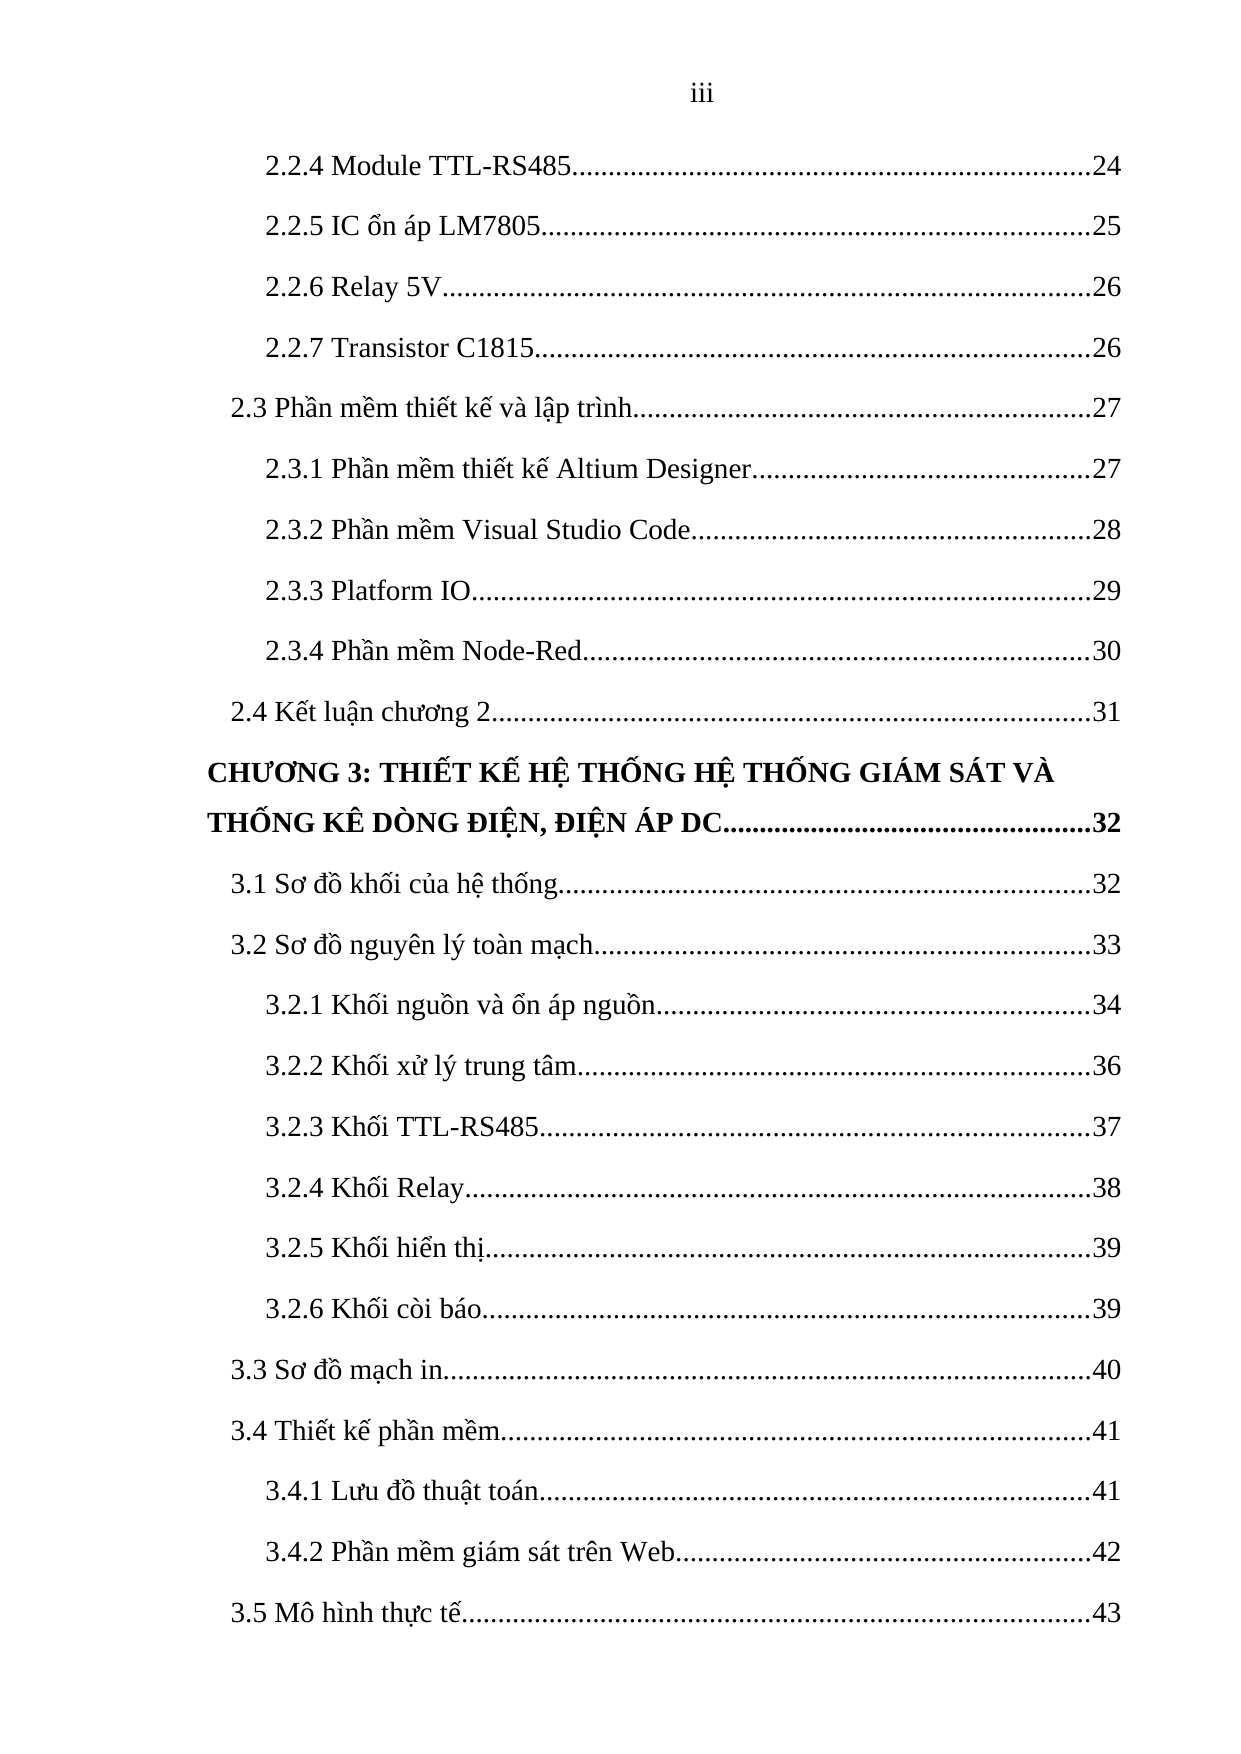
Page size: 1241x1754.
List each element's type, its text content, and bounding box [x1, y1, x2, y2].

text 3.4 Thiết kế phần mềm 41 [230, 1413, 1122, 1446]
text 2.2.4 Module TTL-RS485 24 [265, 148, 1122, 181]
text 3.2 Sơ đồ nguyên lý toàn mạch 33 [230, 927, 1122, 960]
text 2.3 Phần mềm thiết kế và lập trình 27 [230, 391, 1122, 424]
text 3.5 Mô hình thực tế 43 [230, 1595, 1122, 1628]
text 3.4.1 Lưu đồ thuật toán 41 [265, 1473, 1122, 1507]
text 2.3.4 Phần mềm Node-Red 30 [265, 633, 1122, 667]
text 3.2.3 Khối TTL-RS485 37 [265, 1109, 1122, 1142]
text 3.2.5 Khối hiển thị 39 [265, 1230, 1122, 1264]
text 2.3.2 Phần mềm Visual Studio Code 28 [265, 512, 1122, 546]
text 2.3.3 Platform IO 29 [265, 573, 1122, 606]
text 2.2.7 Transistor C1815 26 [265, 330, 1122, 363]
text 3.2.2 Khối xử lý trung tâm 36 [265, 1048, 1122, 1082]
text 2.2.5 IC ổn áp LM7805 25 [265, 208, 1122, 242]
text 2.4 Kết luận chương 2 31 [230, 694, 1122, 728]
text 3.2.4 Khối Relay 38 [265, 1170, 1122, 1203]
text 3.1 Sơ đồ khối của hệ thống 32 [230, 866, 1122, 899]
text 2.3.1 Phần mềm thiết kế Altium Designer 27 [265, 451, 1122, 485]
text CHƯƠNG 3: THIẾT KẾ HỆ THỐNG HỆ THỐNG GIÁM SÁT VÀ THỐNG KÊ DÒNG ĐIỆN, ĐIỆN ÁP DC 32 [207, 755, 1122, 839]
text 3.2.6 Khối còi báo 39 [265, 1291, 1122, 1325]
text 3.4.2 Phần mềm giám sát trên Web 42 [265, 1534, 1122, 1568]
text 2.2.6 Relay 5V 26 [265, 269, 1122, 303]
text 3.2.1 Khối nguồn và ổn áp nguồn 34 [265, 987, 1122, 1021]
text 3.3 Sơ đồ mạch in 40 [230, 1352, 1122, 1385]
